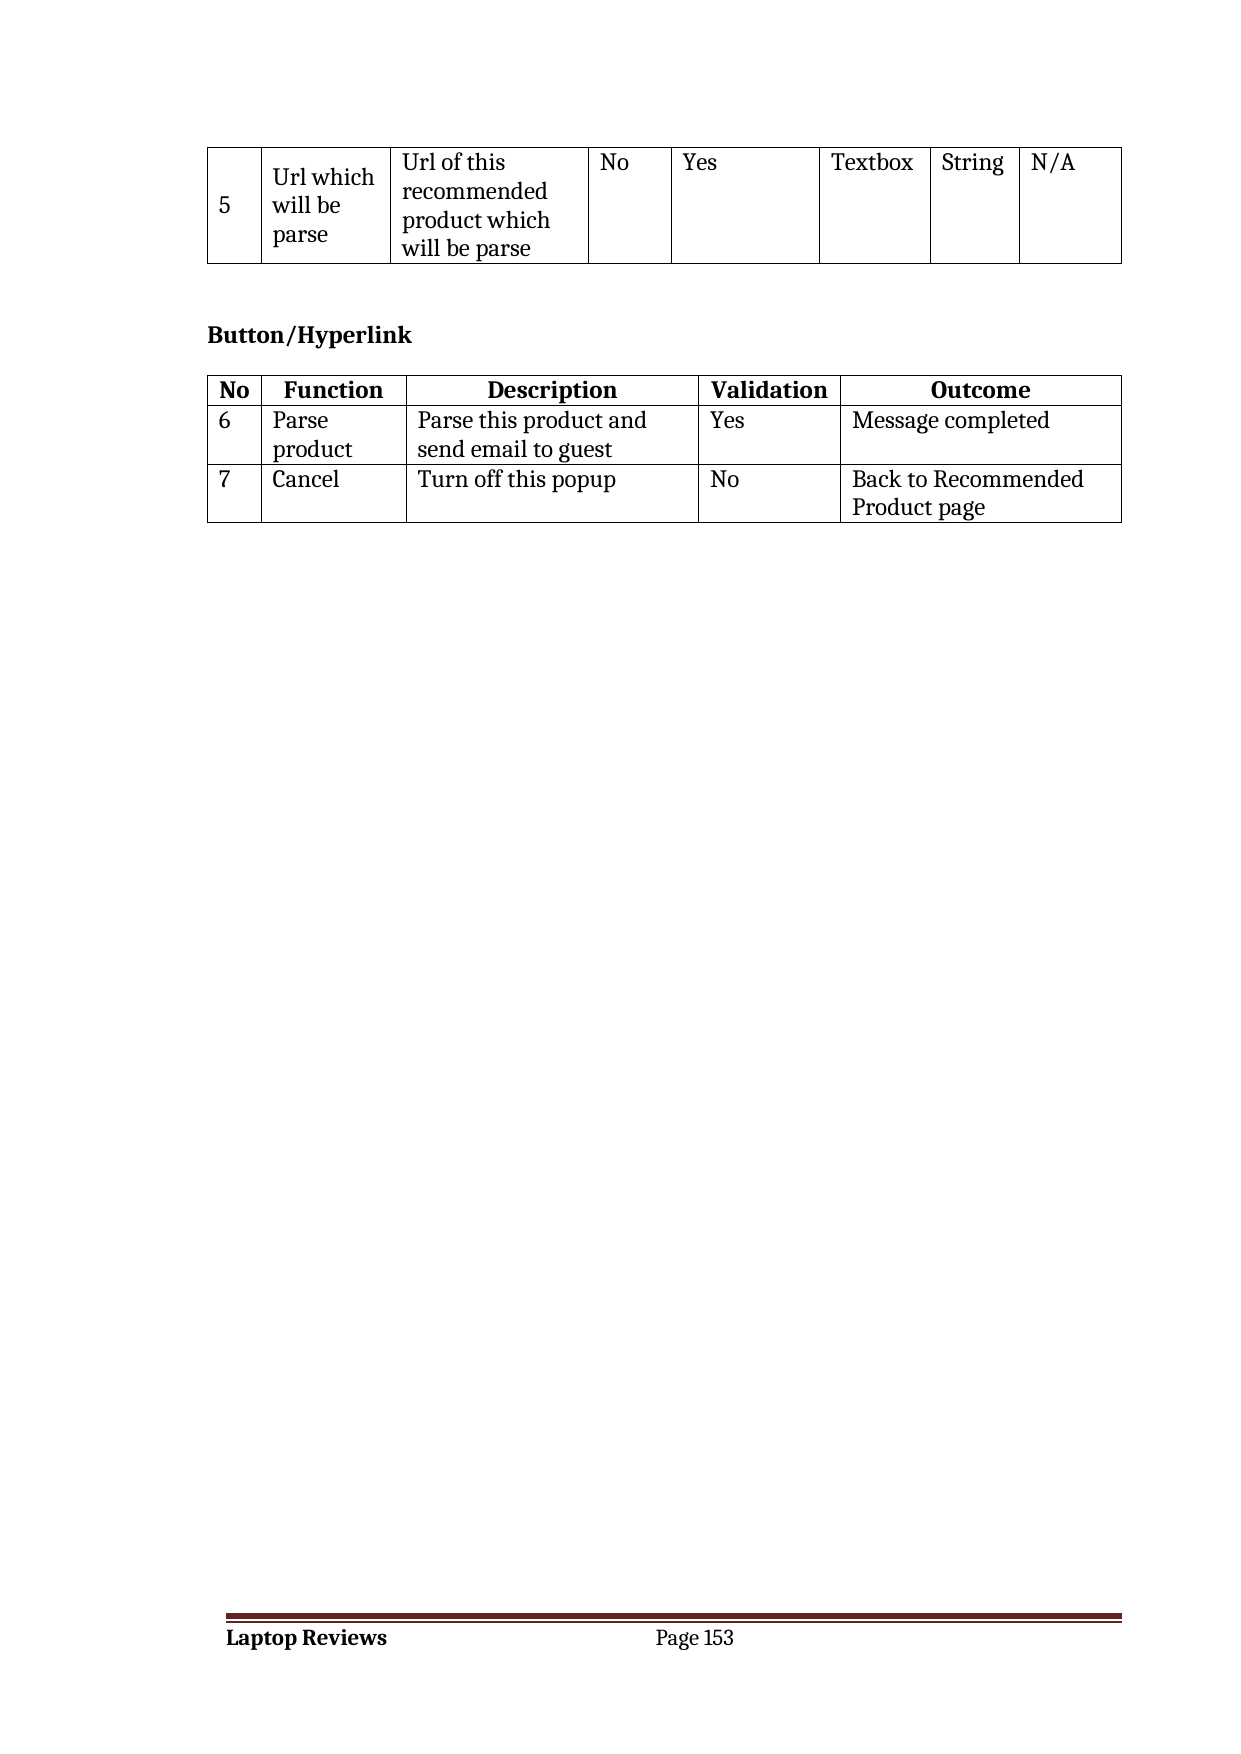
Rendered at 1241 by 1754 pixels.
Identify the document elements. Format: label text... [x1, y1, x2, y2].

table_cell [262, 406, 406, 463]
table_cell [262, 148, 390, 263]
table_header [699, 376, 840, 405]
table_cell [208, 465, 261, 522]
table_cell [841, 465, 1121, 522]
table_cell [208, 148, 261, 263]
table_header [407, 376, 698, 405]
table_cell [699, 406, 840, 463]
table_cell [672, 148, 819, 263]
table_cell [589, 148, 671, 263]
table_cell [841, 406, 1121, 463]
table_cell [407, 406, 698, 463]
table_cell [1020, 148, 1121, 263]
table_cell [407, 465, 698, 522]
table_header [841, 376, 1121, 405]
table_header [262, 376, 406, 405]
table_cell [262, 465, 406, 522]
text Button/Hyperlink [207, 321, 1122, 350]
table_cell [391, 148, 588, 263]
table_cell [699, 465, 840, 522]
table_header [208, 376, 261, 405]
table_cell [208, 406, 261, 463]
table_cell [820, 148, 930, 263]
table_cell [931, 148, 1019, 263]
